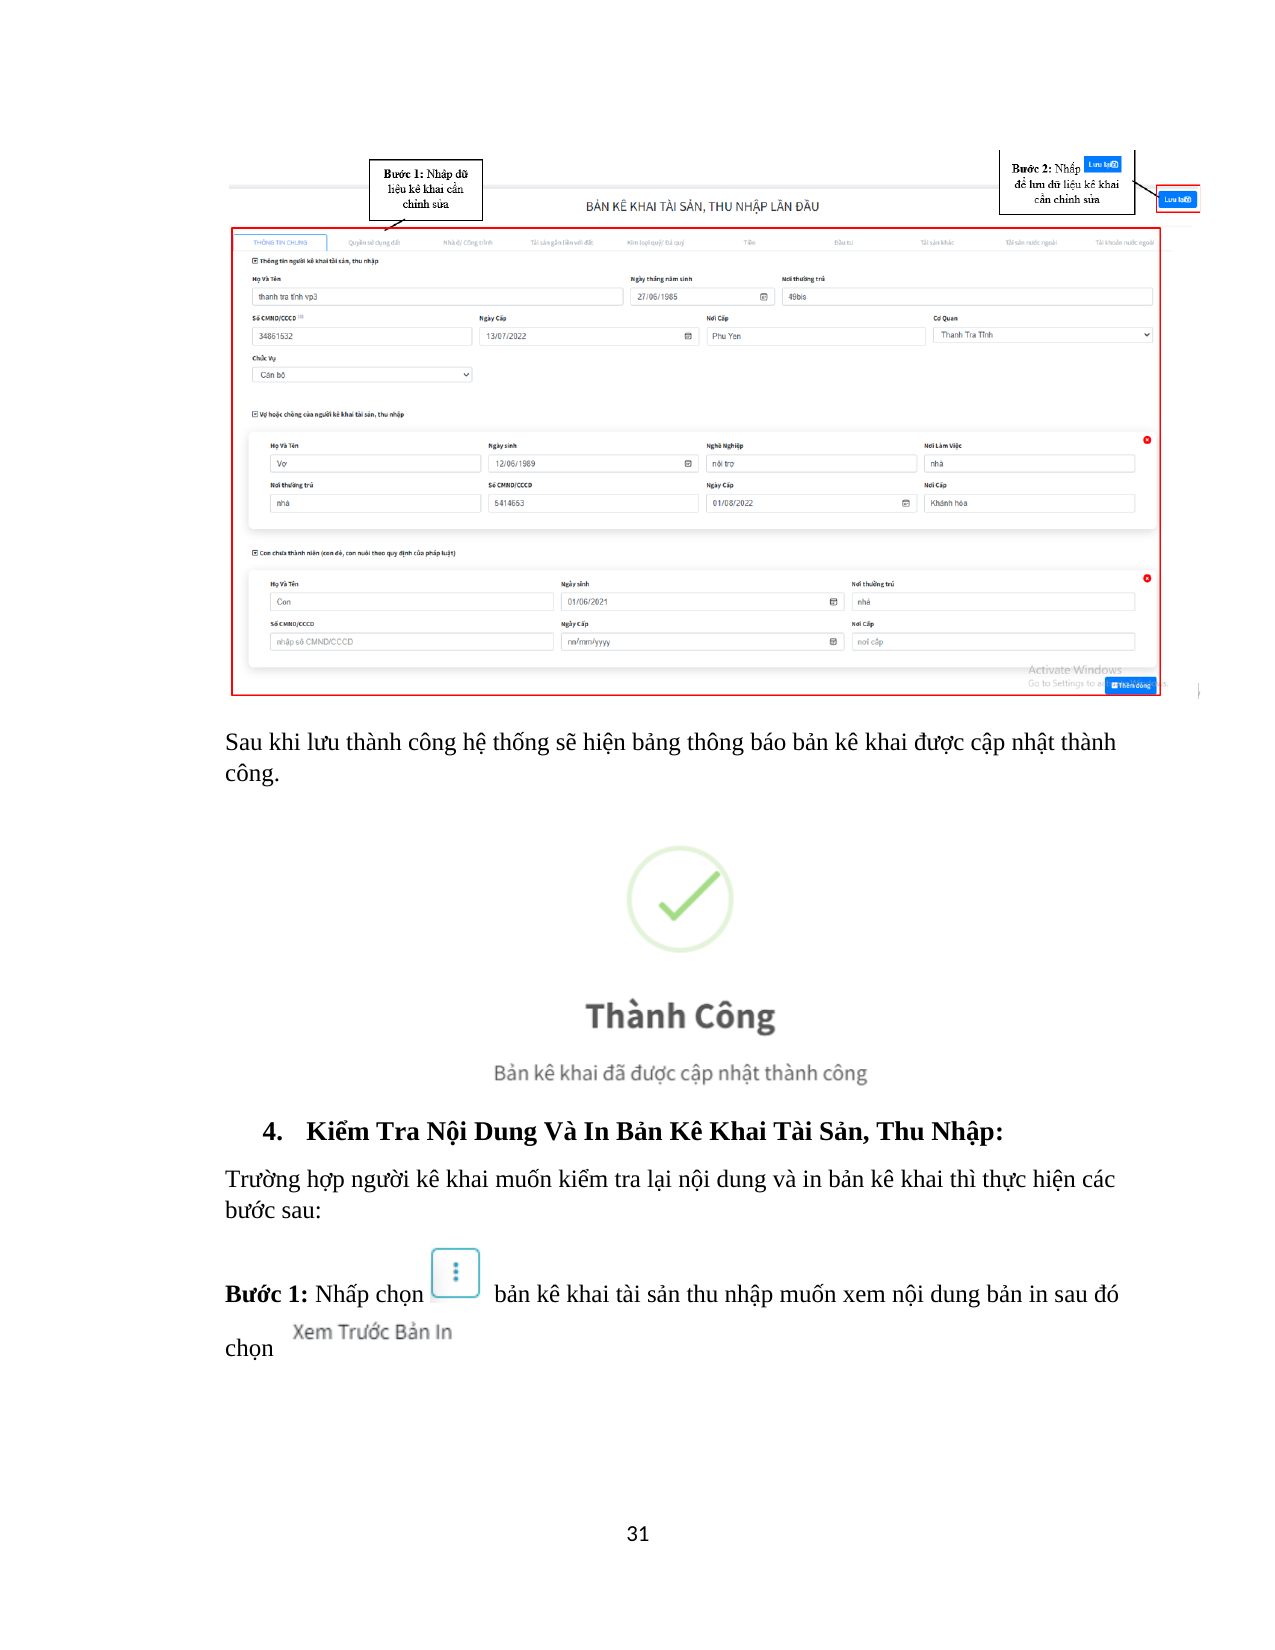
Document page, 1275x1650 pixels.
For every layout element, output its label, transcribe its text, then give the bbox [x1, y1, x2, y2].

list Kiểm Tra Nội Dung Và In Bản Kê Khai Tài Sản, Thu Nhập: [262, 1114, 1125, 1146]
picture [225, 150, 1200, 703]
text Sau khi lưu thành công hệ thống sẽ hiện bảng thông báo bản kê khai được cập nhật thành công. [225, 727, 1125, 787]
text Bước 1: Nhấp chọn bản kê khai tài sản thu nhập muốn xem nội dung bản in sau đó chọn [225, 1243, 1125, 1362]
picture [280, 1310, 477, 1357]
picture [430, 1242, 488, 1303]
picture [390, 806, 960, 1113]
text Trường hợp người kê khai muốn kiểm tra lại nội dung và in bản kê khai thì thực hiện các bước sau: [225, 1164, 1125, 1224]
